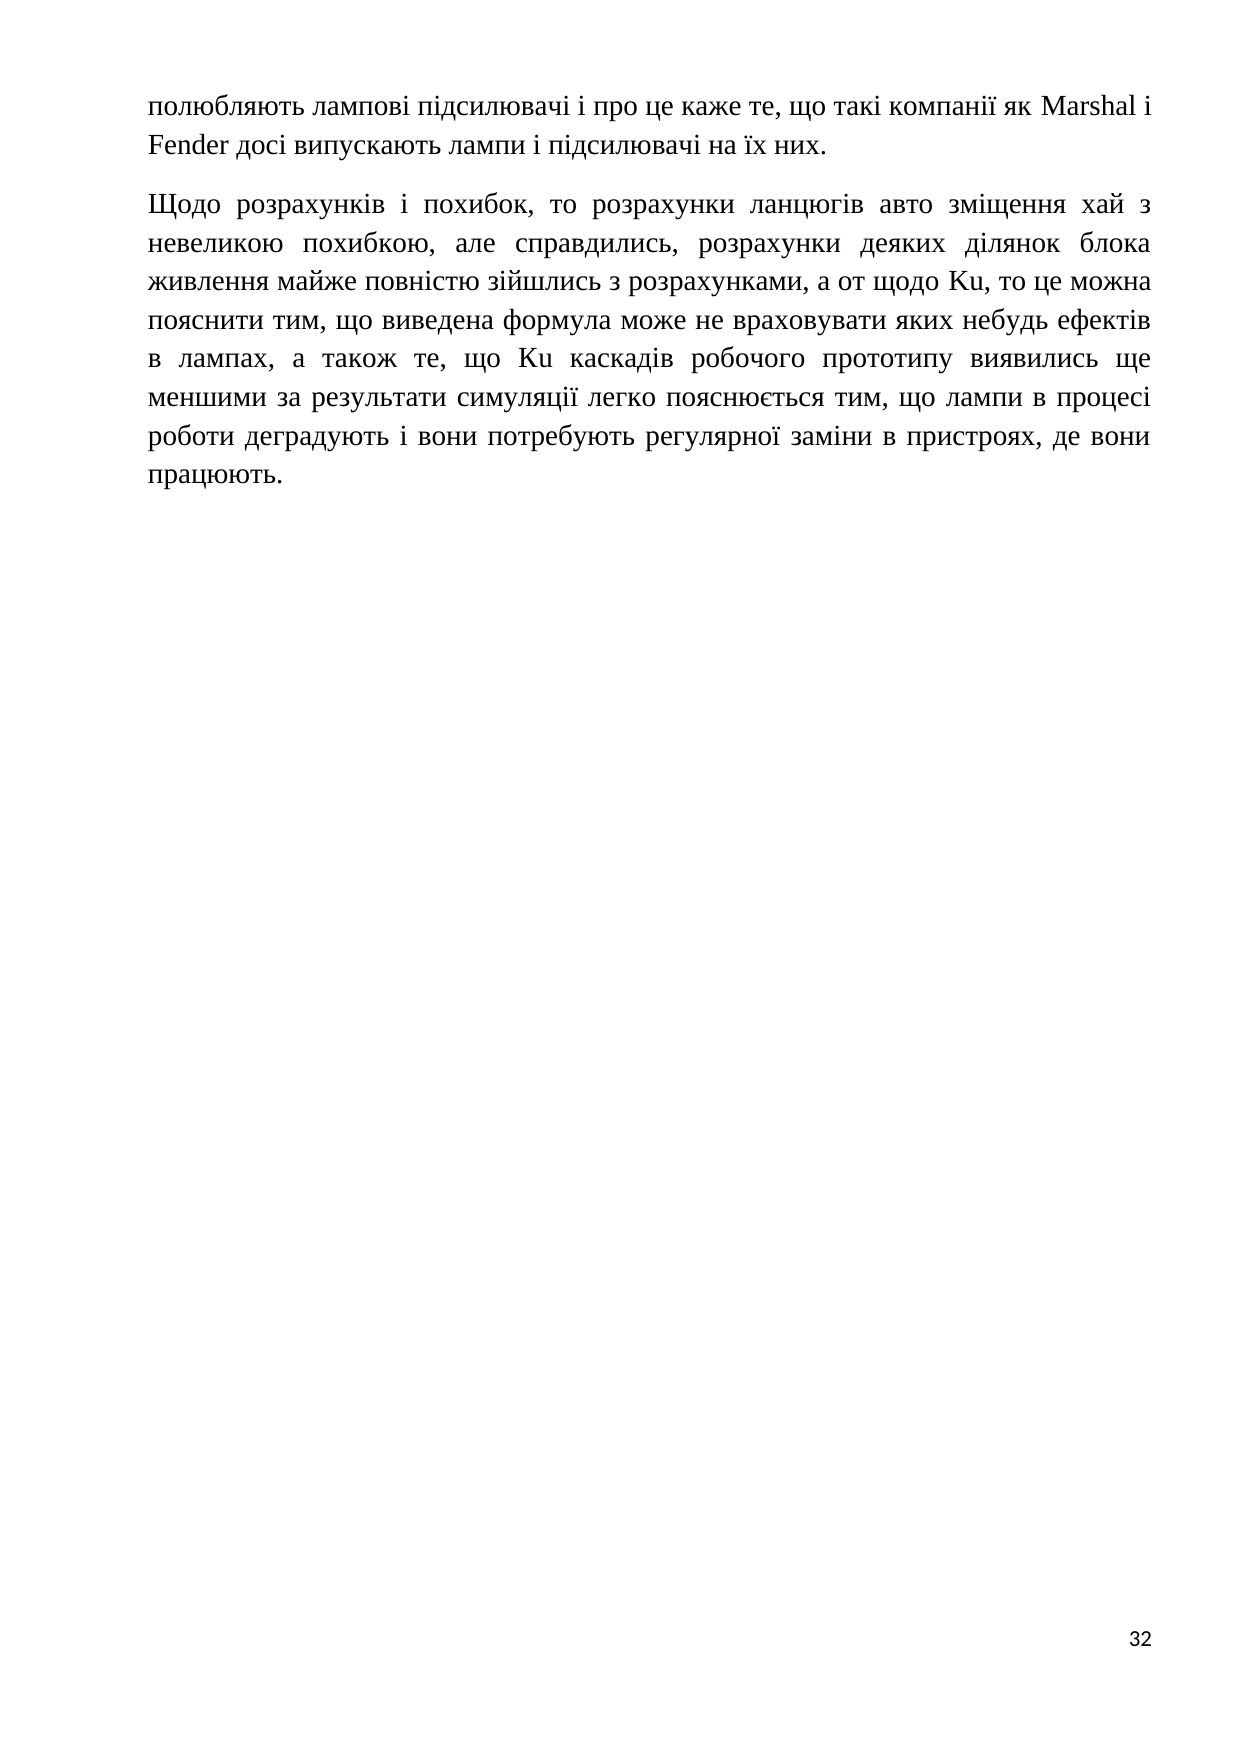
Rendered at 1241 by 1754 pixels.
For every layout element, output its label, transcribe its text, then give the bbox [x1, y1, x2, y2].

text Щодо розрахунків і похибок, то розрахунки ланцюгів авто зміщення хай з невеликою похибкою, але справдились, розрахунки деяких ділянок блока живлення майже повністю зійшлись з розрахунками, а от щодо Ku, то це можна пояснити тим, що виведена формула може не враховувати яких небудь ефектів в лампах, а також те, що Кu каскадів робочого прототипу виявились ще меншими за результати симуляції легко пояснюється тим, що лампи в процесі роботи деградують і вони потребують регулярної заміни в пристроях, де вони працюють. [148, 186, 1152, 490]
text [148, 88, 1152, 161]
